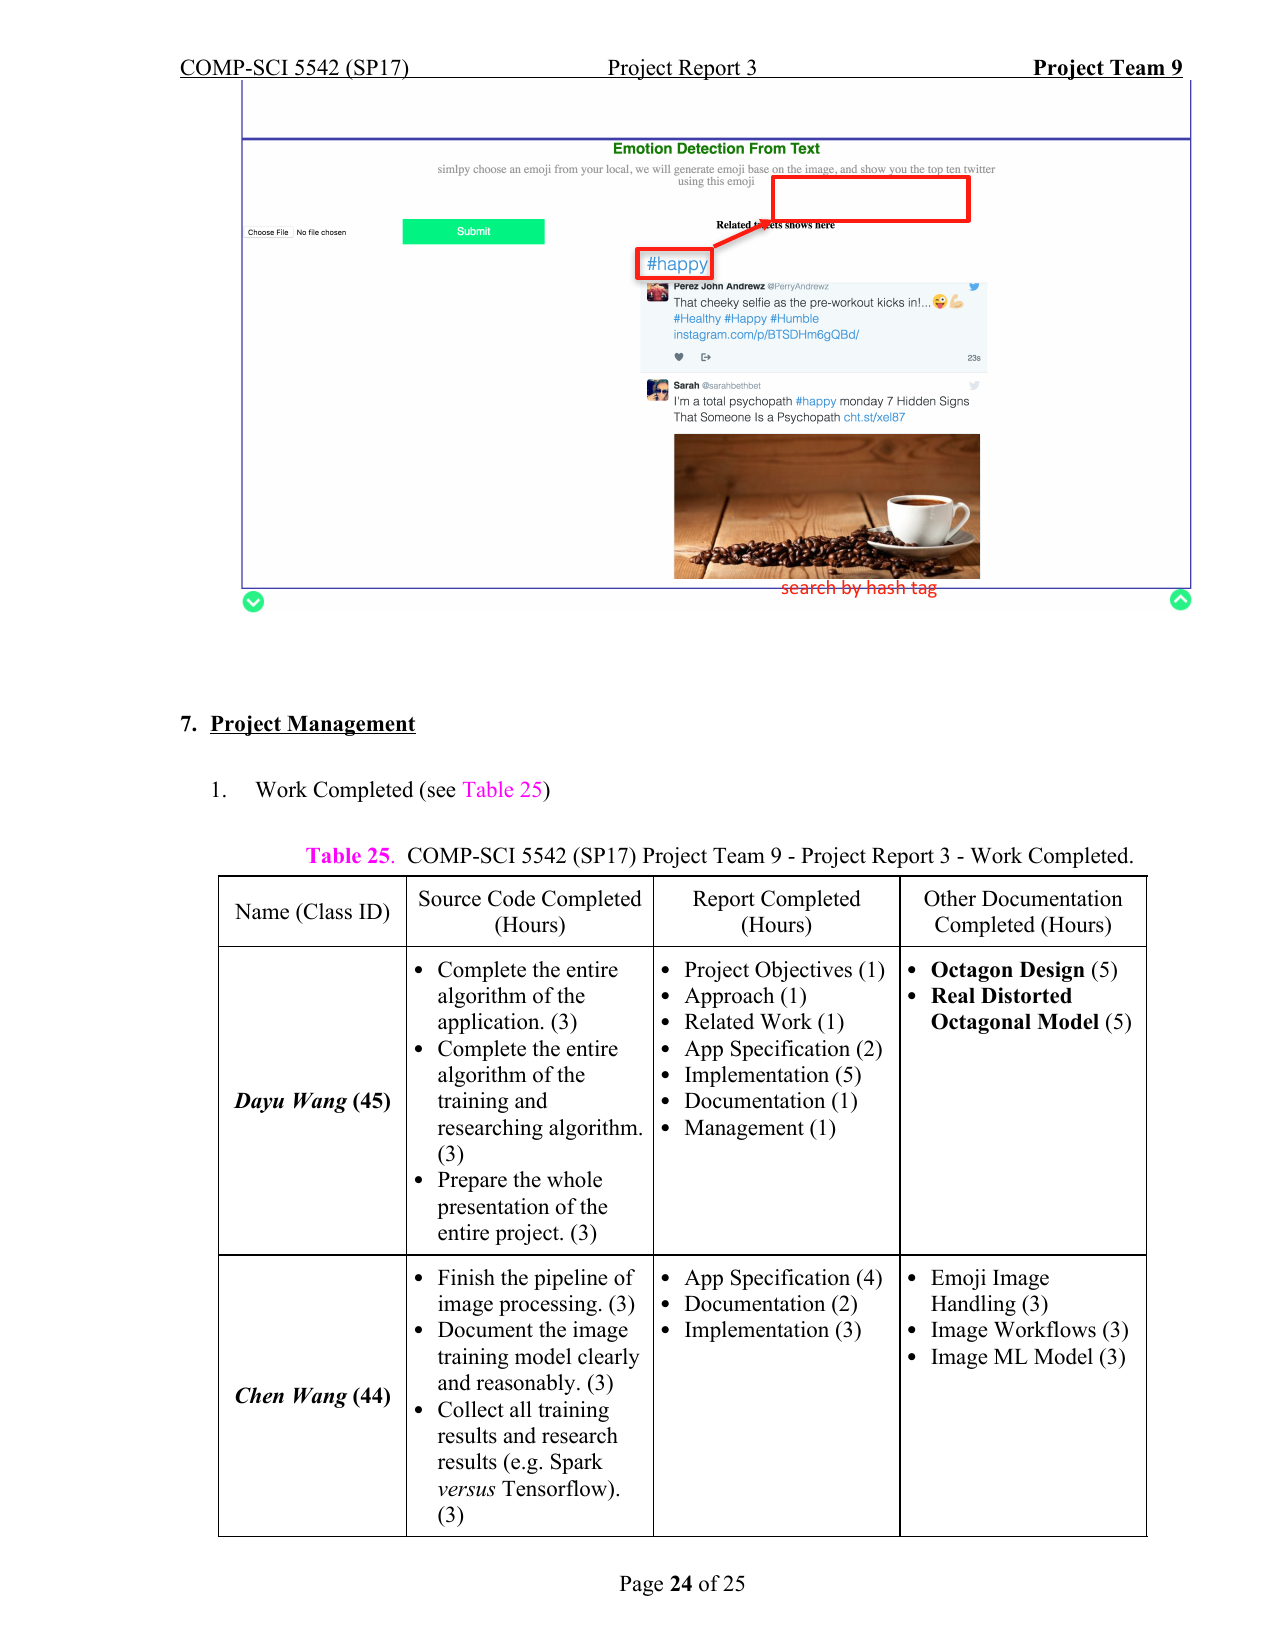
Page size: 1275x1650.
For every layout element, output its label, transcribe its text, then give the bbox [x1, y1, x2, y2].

picture [239, 80, 1194, 613]
list Work Completed (see Table 25) [210, 776, 1185, 802]
table_header Source Code Completed (Hours) [407, 877, 653, 946]
table_cell Octagon Design (5) Real Distorted Octagonal Model (5) [901, 947, 1146, 1254]
list Project Management [180, 710, 1185, 737]
list Table 25. COMP-SCI 5542 (SP17) Project Team 9 - Project Report 3 - Work Completed. [255, 842, 1185, 868]
table_cell Emoji Image Handling (3) Image Workflows (3) Image ML Model (3) [901, 1256, 1146, 1536]
table_cell App Specification (4) Documentation (2) Implementation (3) [654, 1256, 899, 1536]
table_cell Finish the pipeline of image processing. (3) Document the image training model clearly and reasonably. (3) Collect all training results and research results (e.g. Spark versus Tensorflow). (3) [407, 1256, 653, 1536]
table_cell Complete the entire algorithm of the application. (3) Complete the entire algorithm of the training and researching algorithm. (3) Prepare the whole presentation of the entire project. (3) [407, 947, 653, 1254]
table_header Other Documentation Completed (Hours) [901, 877, 1146, 946]
table_header Name (Class ID) [219, 877, 406, 946]
table_cell Chen Wang (44) [219, 1256, 406, 1536]
table_cell Project Objectives (1) Approach (1) Related Work (1) App Specification (2) Implementation (5) Documentation (1) Management (1) [654, 947, 899, 1254]
table_header Report Completed (Hours) [654, 877, 899, 946]
table_cell Dayu Wang (45) [219, 947, 406, 1254]
